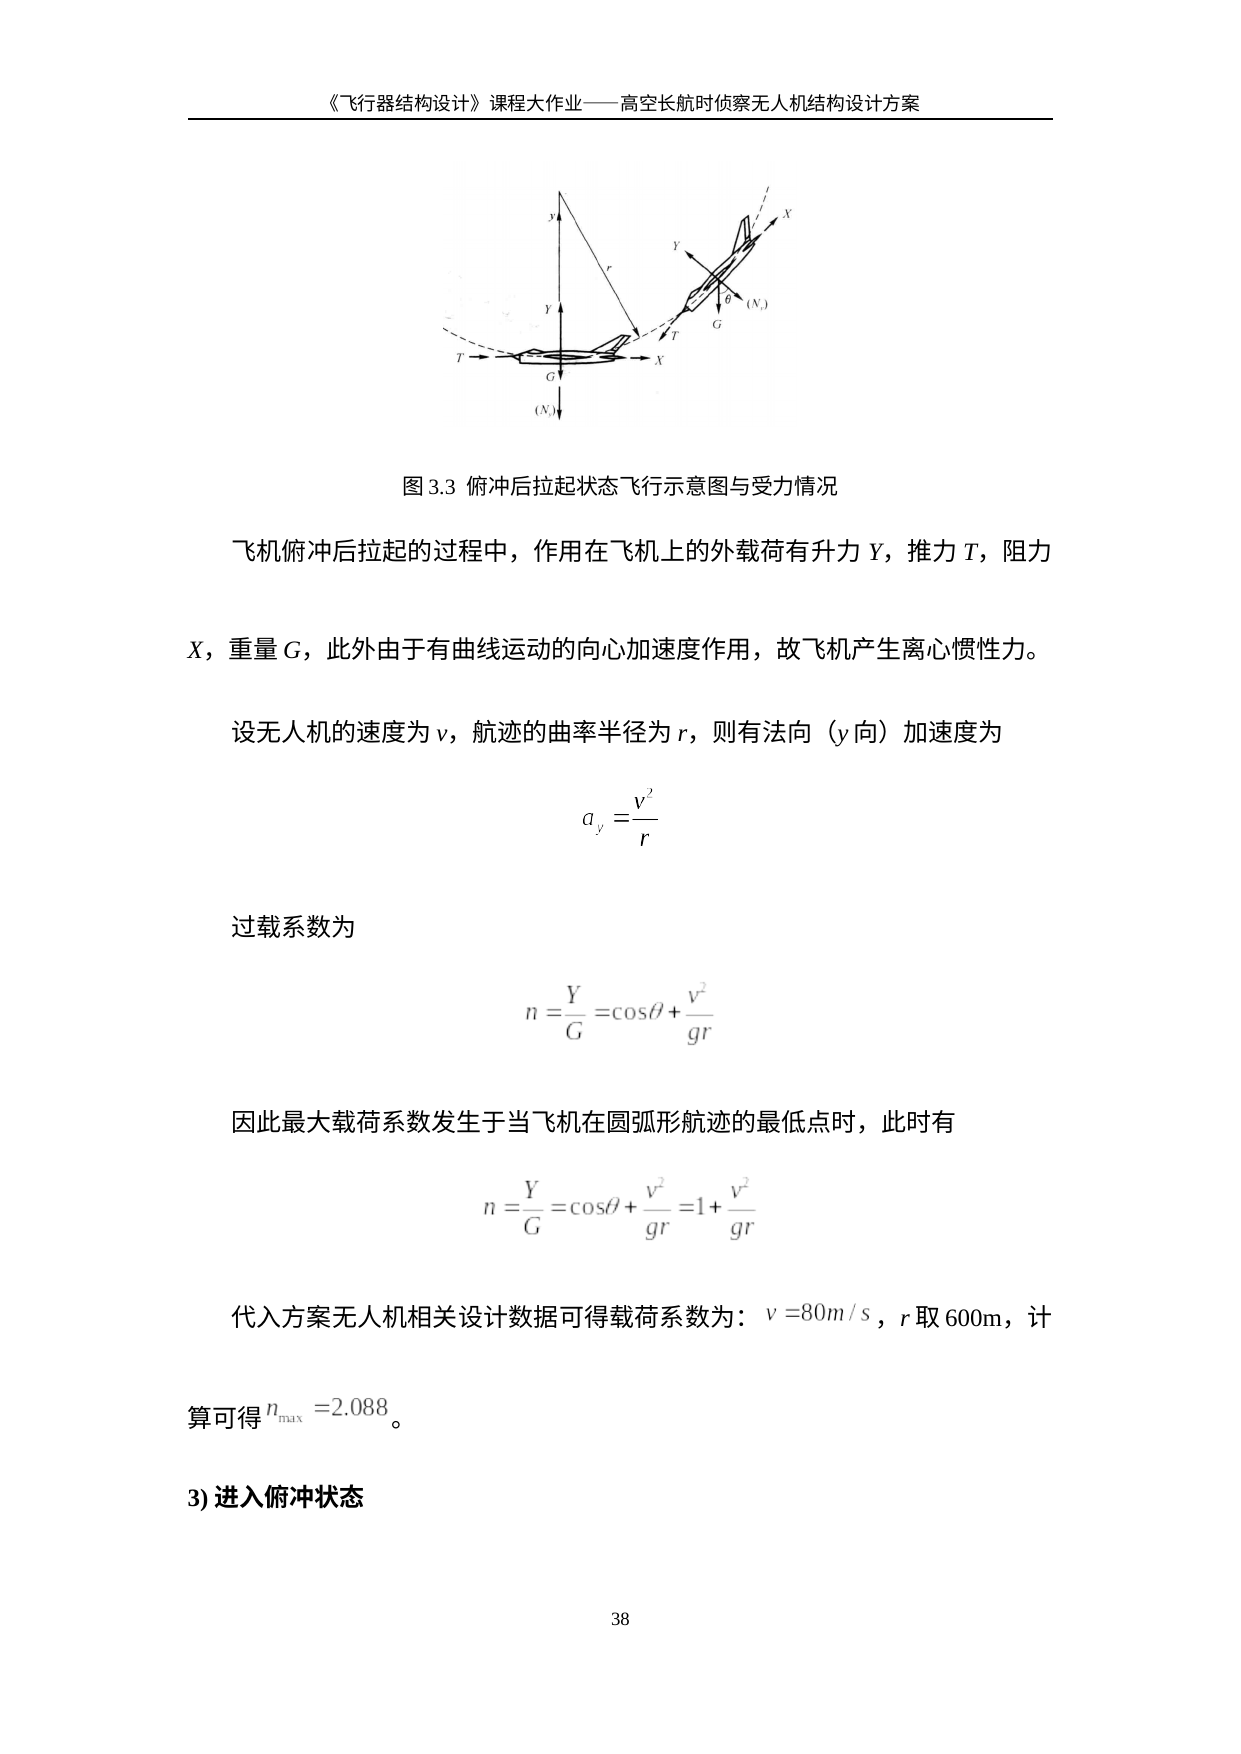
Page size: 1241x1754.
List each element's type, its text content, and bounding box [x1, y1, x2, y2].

text 飞机俯冲后拉起的过程中，作用在飞机上的外载荷有升力Y，推力T，阻力X，重量G，此外由于有曲线运动的向心加速度作用，故飞机产生离心惯性力。 [187, 517, 1053, 680]
text 设无人机的速度为v，航迹的曲率半径为r，则有法向（y向）加速度为 [187, 698, 1053, 763]
text 代入方案无人机相关设计数据可得载荷系数为：，r取600m，计算可得。 [187, 1283, 1053, 1445]
text 图3.3 俯冲后拉起状态飞行示意图与受力情况 [187, 469, 1053, 501]
text 3) 进入俯冲状态 [187, 1463, 1053, 1528]
text 过载系数为 [187, 893, 1053, 958]
picture [443, 161, 797, 427]
text 因此最大载荷系数发生于当飞机在圆弧形航迹的最低点时，此时有 [187, 1088, 1053, 1153]
